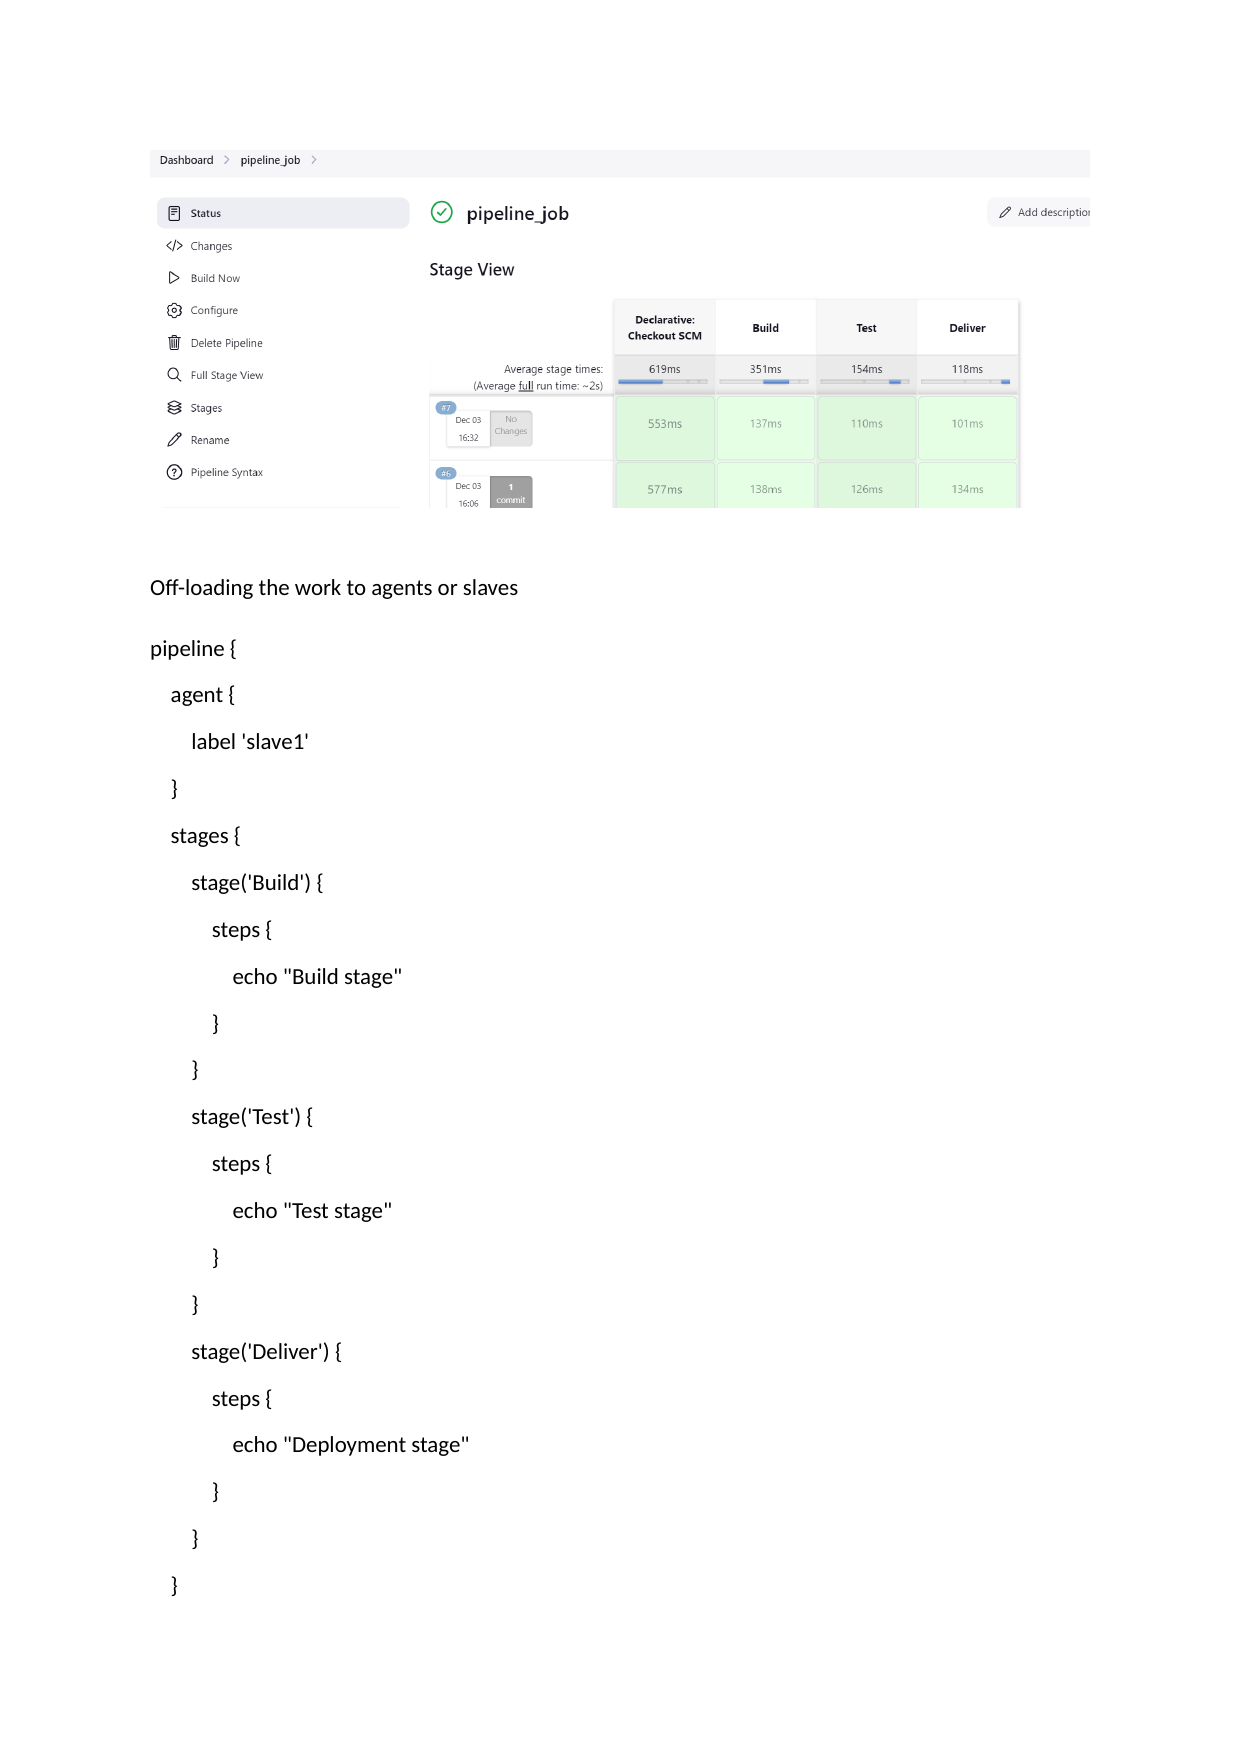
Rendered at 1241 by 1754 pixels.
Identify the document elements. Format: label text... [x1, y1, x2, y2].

text stage('Deliver') { [150, 1337, 1090, 1365]
text steps { [150, 1149, 1090, 1177]
text } [150, 1009, 1090, 1037]
text stage('Test') { [150, 1102, 1090, 1130]
text agent { [150, 681, 1090, 708]
text steps { [150, 915, 1090, 943]
text stages { [150, 821, 1090, 849]
text echo "Test stage" [150, 1196, 1090, 1224]
text } [150, 1290, 1090, 1318]
text stage('Build') { [150, 868, 1090, 896]
text } [150, 1056, 1090, 1083]
text } [150, 1524, 1090, 1552]
text echo "Build stage" [150, 962, 1090, 990]
text echo "Deployment stage" [150, 1431, 1090, 1458]
text label 'slave1' [150, 727, 1090, 755]
picture [150, 150, 1091, 508]
text } [150, 1477, 1090, 1505]
text } [150, 1571, 1090, 1599]
text } [150, 1243, 1090, 1271]
text steps { [150, 1384, 1090, 1412]
text Off-loading the work to agents or slaves pipeline { [150, 573, 1090, 662]
text } [150, 774, 1090, 802]
